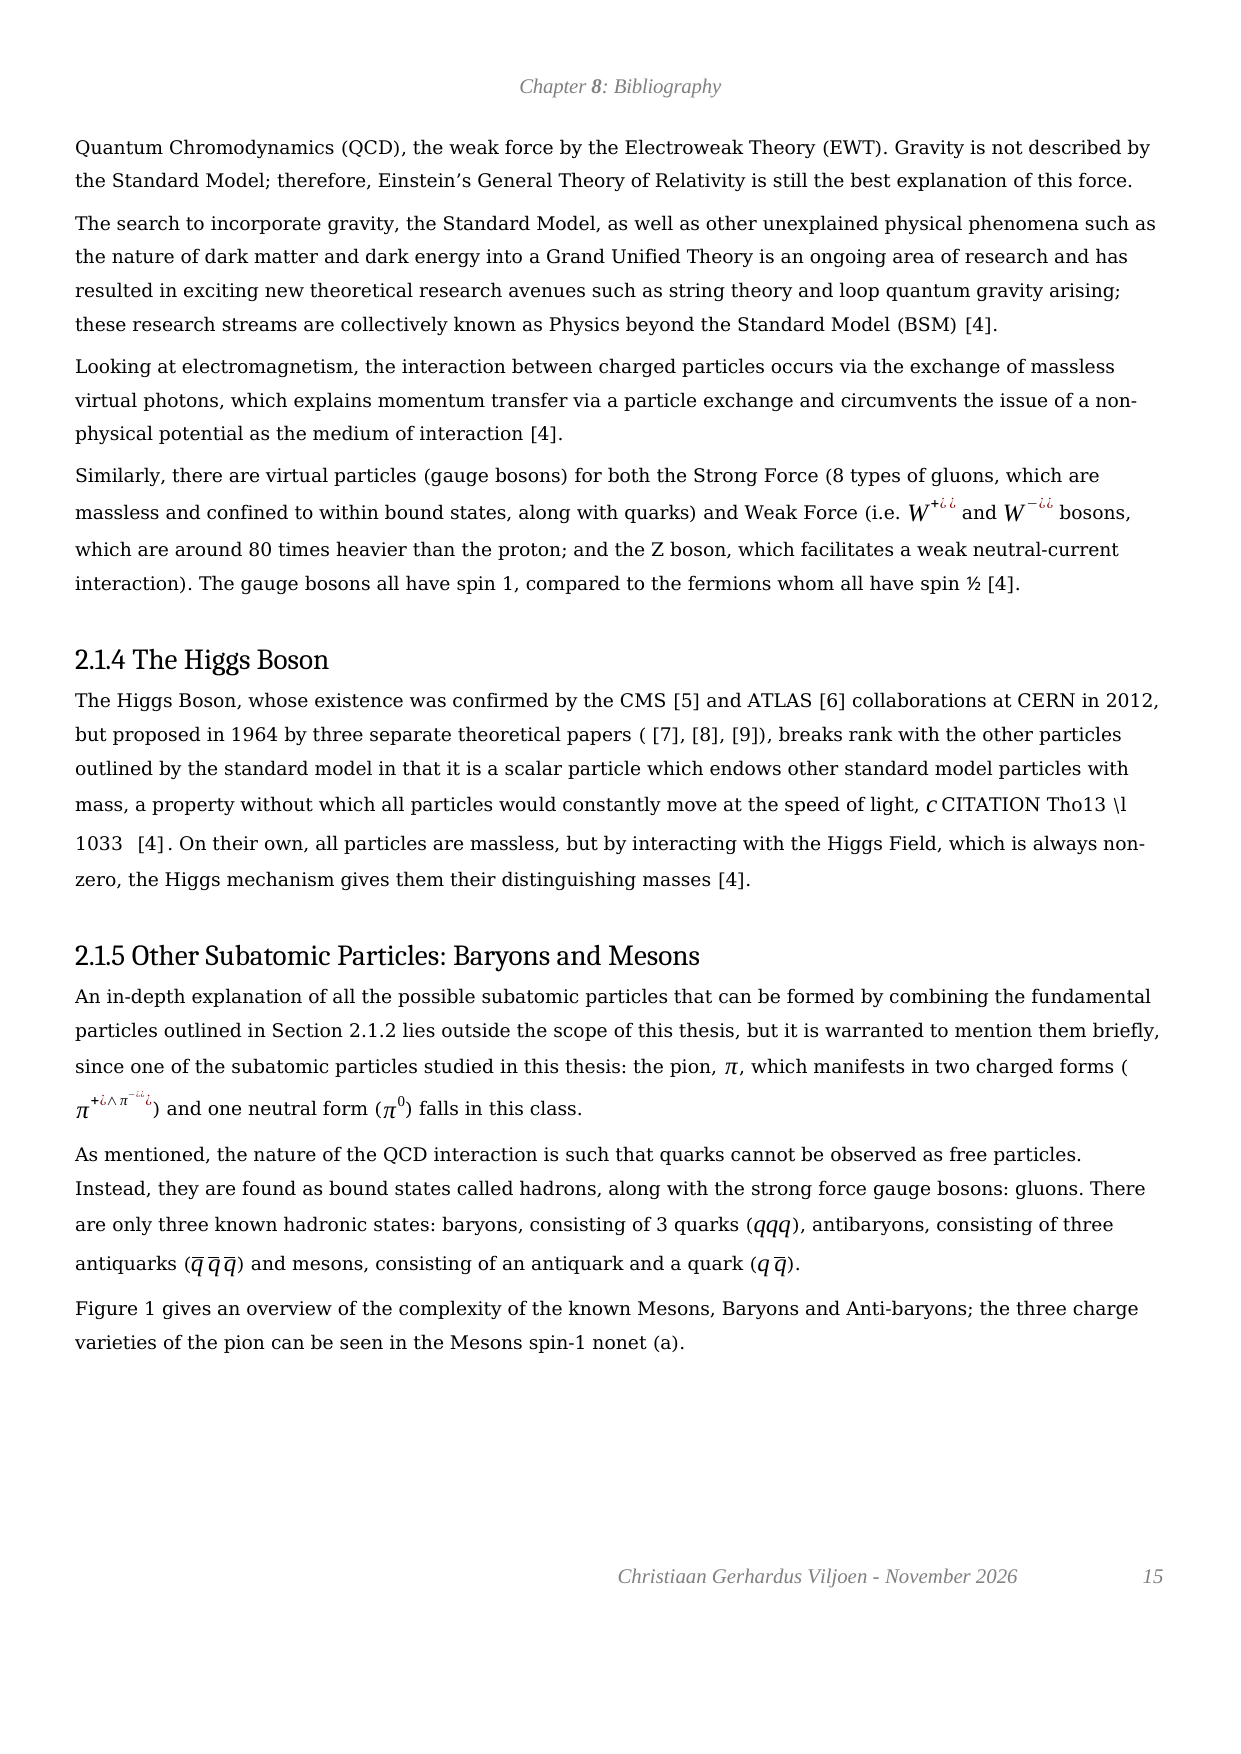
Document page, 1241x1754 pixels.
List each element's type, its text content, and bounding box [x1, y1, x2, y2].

text Similarly, there are virtual particles (gauge bosons) for both the Strong Force (8 types of gluons, which are massless and confined to within bound states, along with quarks) and Weak Force (i.e. and bosons, which are around 80 times heavier than the proton; and the Z boson, which facilitates a weak neutral-current interaction). The gauge bosons all have spin 1, compared to the fermions whom all have spin ½. [75, 464, 1165, 594]
text Looking at electromagnetism, the interaction between charged particles occurs via the exchange of massless virtual photons, which explains momentum transfer via a particle exchange and circumvents the issue of a non-physical potential as the medium of interaction. [75, 354, 1165, 444]
text Figure 1 gives an overview of the complexity of the known Mesons, Baryons and Anti-baryons; the three charge varieties of the pion can be seen in the Mesons spin-1 nonet (a). [75, 1297, 1165, 1353]
subtitle The Higgs Boson [75, 643, 1165, 677]
text As mentioned, the nature of the QCD interaction is such that quarks cannot be observed as free particles. Instead, they are found as bound states called hadrons, along with the strong force gauge bosons: gluons. There are only three known hadronic states: baryons, consisting of 3 quarks (), antibaryons, consisting of three antiquarks () and mesons, consisting of an antiquark and a quark (). [75, 1143, 1165, 1277]
subtitle Other Subatomic Particles: Baryons and Mesons [75, 939, 1165, 973]
text An in-depth explanation of all the possible subatomic particles that can be formed by combining the fundamental particles outlined in Section 2.1.2 lies outside the scope of this thesis, but it is warranted to mention them briefly, since one of the subatomic particles studied in this thesis: the pion, , which manifests in two charged forms () and one neutral form () falls in this class. [75, 985, 1165, 1123]
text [75, 135, 1165, 192]
text The Higgs Boson, whose existence was confirmed by the CMS and ATLAS collaborations at CERN in 2012, but proposed in 1964 by three separate theoretical papers (,, ), breaks rank with the other particles outlined by the standard model in that it is a scalar particle which endows other standard model particles with mass, a property without which all particles would constantly move at the speed of light, . On their own, all particles are massless, but by interacting with the Higgs Field, which is always non-zero, the Higgs mechanism gives them their distinguishing masses. [75, 689, 1165, 891]
text The search to incorporate gravity, the Standard Model, as well as other unexplained physical phenomena such as the nature of dark matter and dark energy into a Grand Unified Theory is an ongoing area of research and has resulted in exciting new theoretical research avenues such as string theory and loop quantum gravity arising; these research streams are collectively known as Physics beyond the Standard Model (BSM). [75, 211, 1165, 335]
